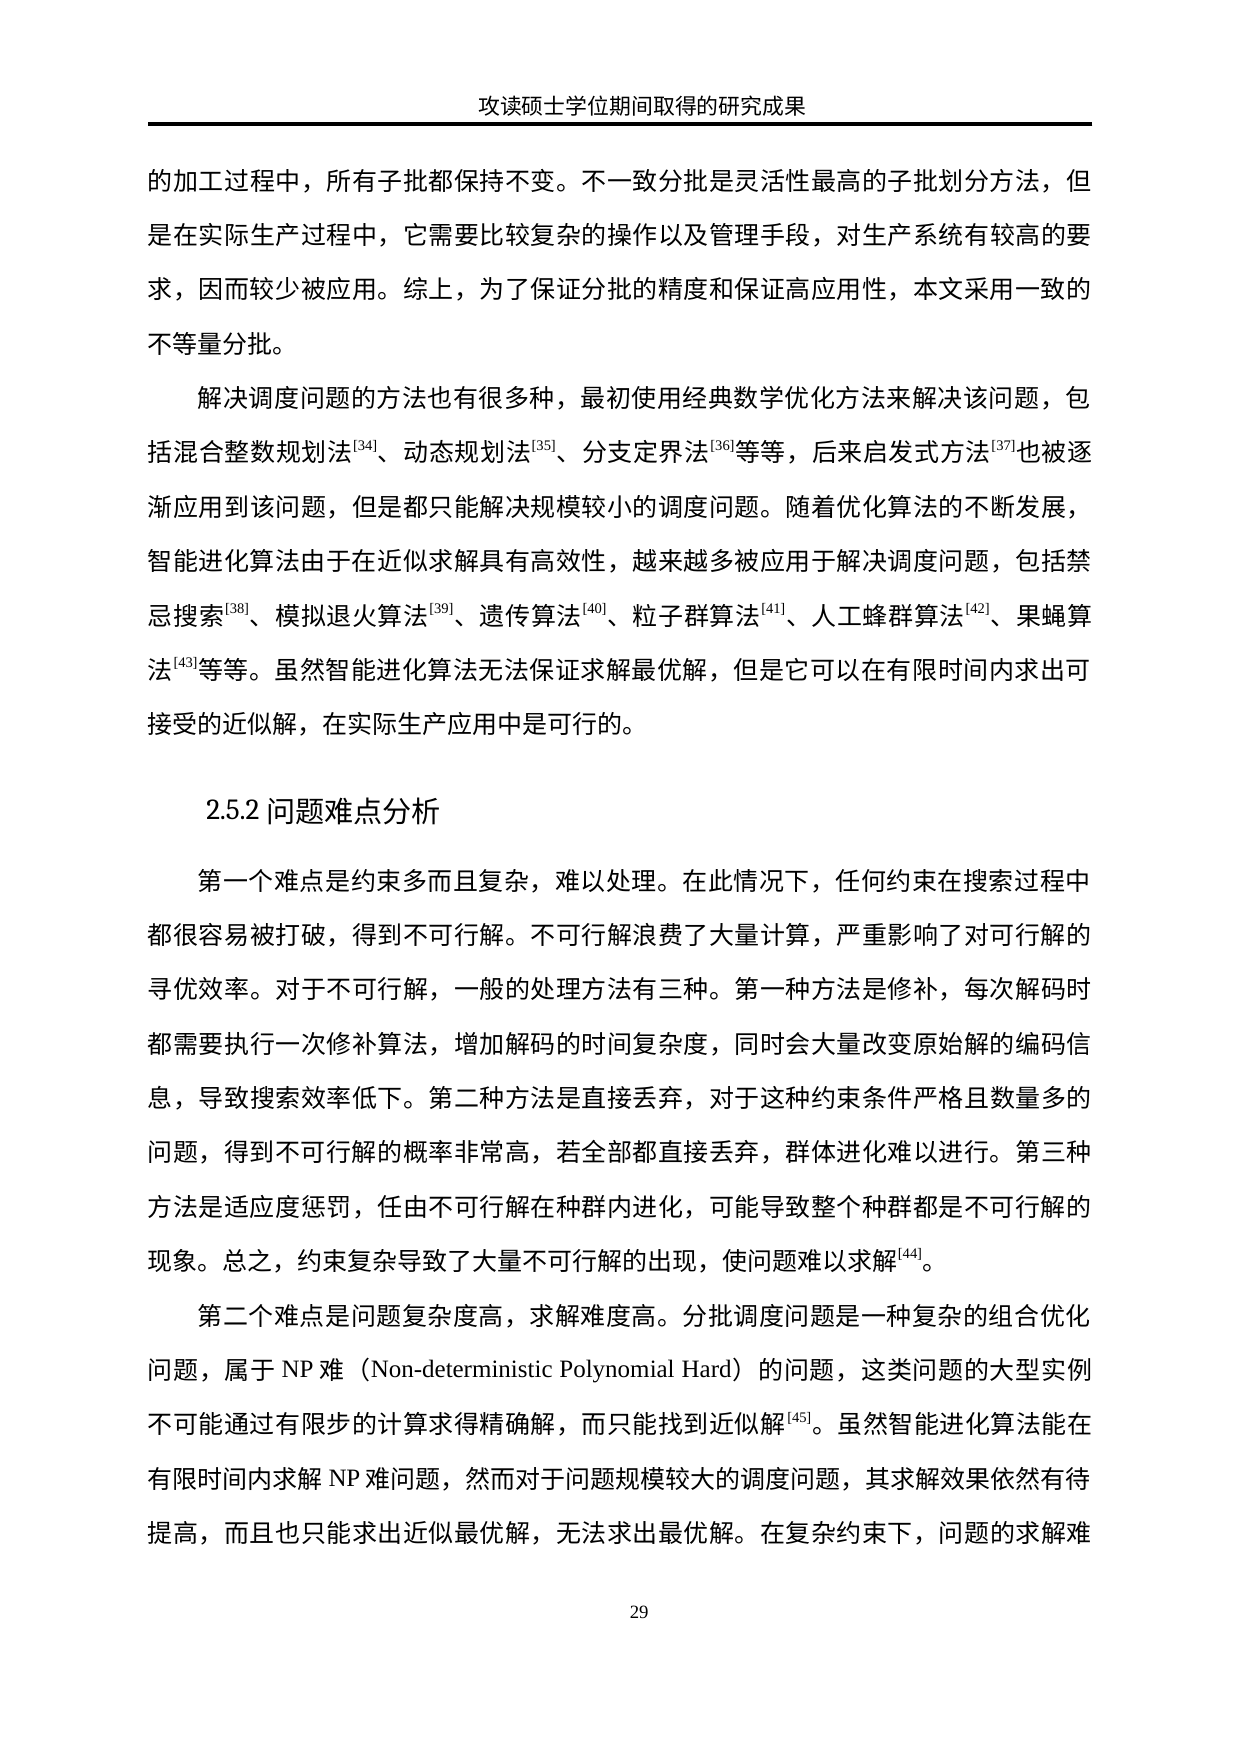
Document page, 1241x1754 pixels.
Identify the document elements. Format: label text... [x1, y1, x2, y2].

text 第一个难点是约束多而且复杂，难以处理。在此情况下，任何约束在搜索过程中都很容易被打破，得到不可行解。不可行解浪费了大量计算，严重影响了对可行解的寻优效率。对于不可行解，一般的处理方法有三种。第一种方法是修补，每次解码时都需要执行一次修补算法，增加解码的时间复杂度，同时会大量改变原始解的编码信息，导致搜索效率低下。第二种方法是直接丢弃，对于这种约束条件严格且数量多的问题，得到不可行解的概率非常高，若全部都直接丢弃，群体进化难以进行。第三种方法是适应度惩罚，任由不可行解在种群内进化，可能导致整个种群都是不可行解的现象。总之，约束复杂导致了大量不可行解的出现，使问题难以求解[44]。 [148, 861, 1092, 1278]
subtitle 2.5.2 问题难点分析 [148, 776, 1092, 844]
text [148, 161, 1092, 360]
text 解决调度问题的方法也有很多种，最初使用经典数学优化方法来解决该问题，包括混合整数规划法[34]、动态规划法[35]、分支定界法[36]等等，后来启发式方法[37]也被逐渐应用到该问题，但是都只能解决规模较小的调度问题。随着优化算法的不断发展，智能进化算法由于在近似求解具有高效性，越来越多被应用于解决调度问题，包括禁忌搜索[38]、模拟退火算法[39]、遗传算法[40]、粒子群算法[41]、人工蜂群算法[42]、果蝇算法[43]等等。虽然智能进化算法无法保证求解最优解，但是它可以在有限时间内求出可接受的近似解，在实际生产应用中是可行的。 [148, 378, 1092, 741]
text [148, 1296, 1092, 1550]
